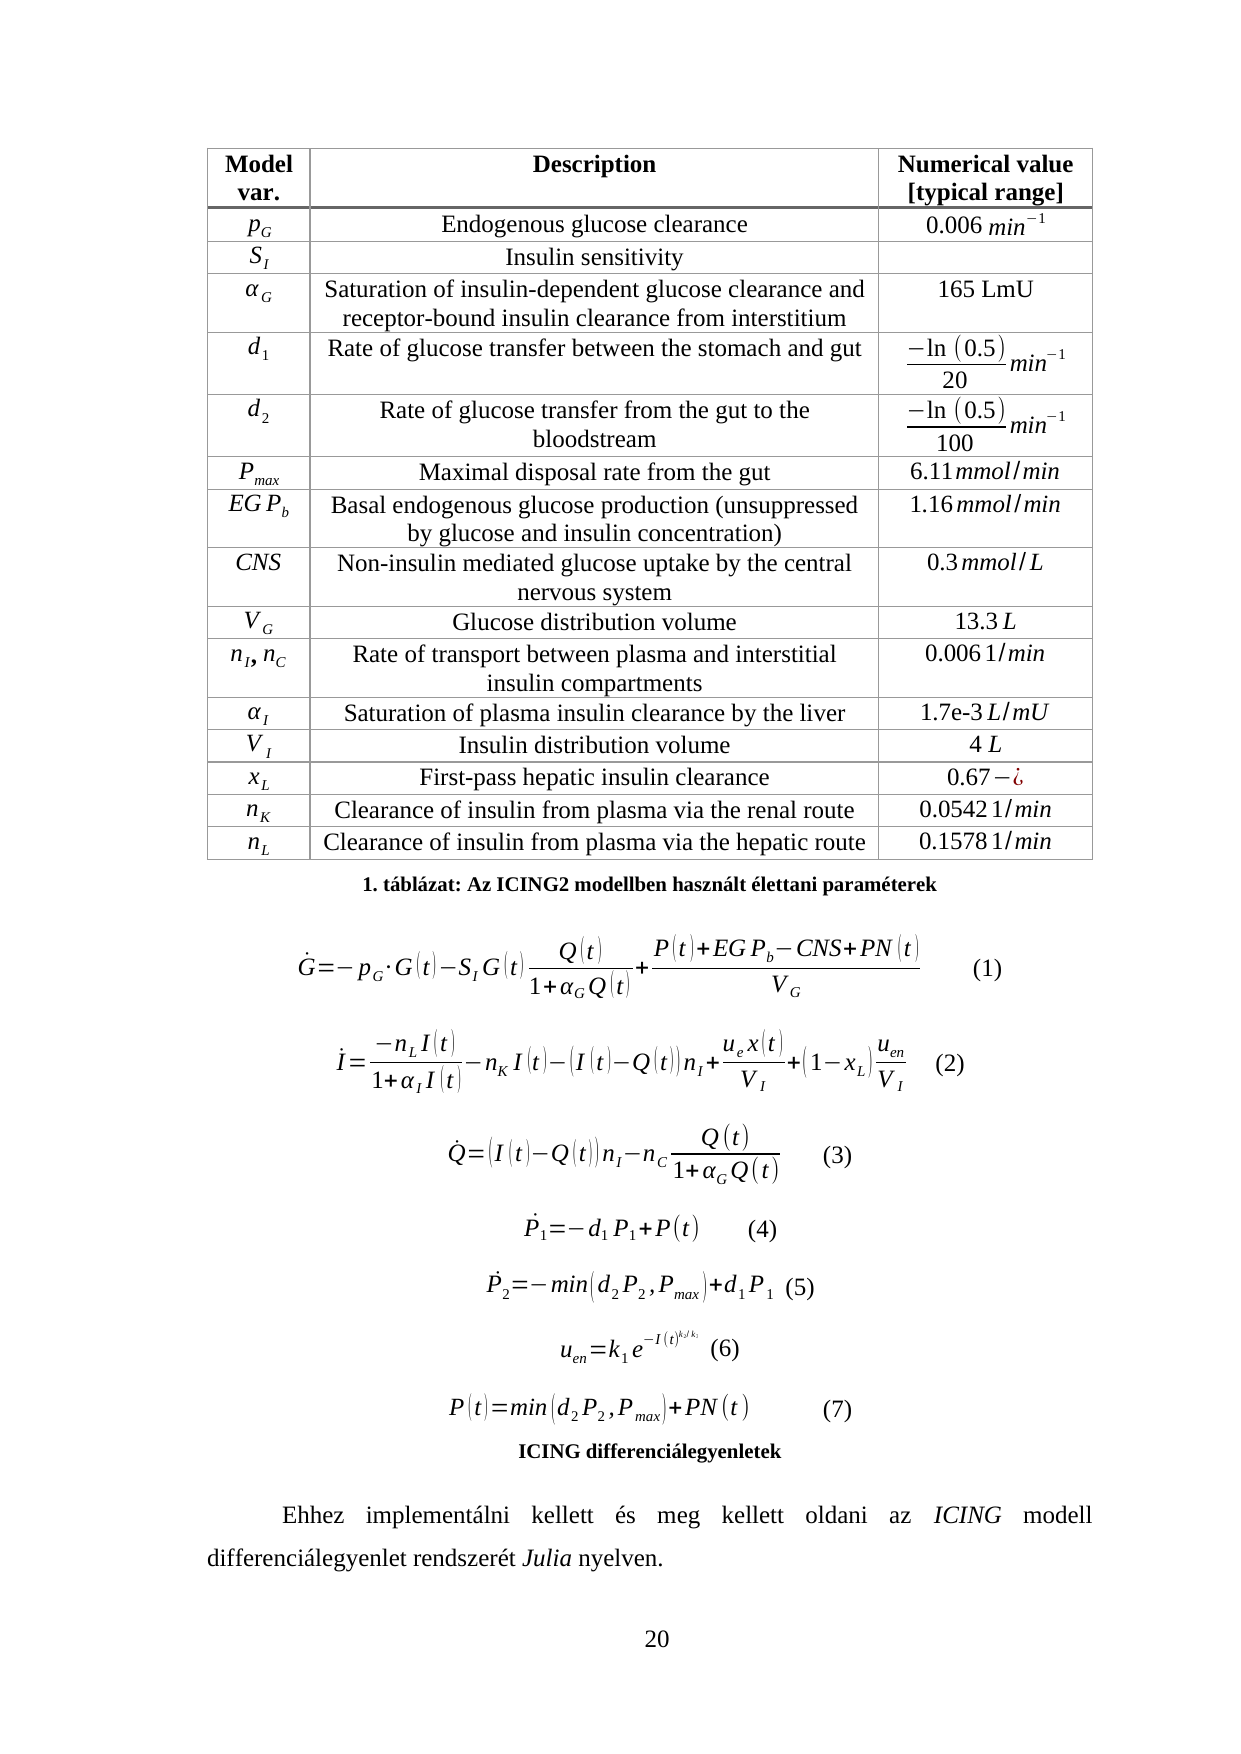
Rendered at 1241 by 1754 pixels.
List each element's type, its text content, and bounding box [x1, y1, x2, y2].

table_cell Rate of glucose transfer from the gut to the bloodstream [311, 395, 878, 456]
table_cell [879, 457, 1092, 489]
table_cell [208, 827, 309, 859]
table_cell [879, 763, 1092, 794]
table_cell , [208, 639, 309, 697]
table_cell Clearance of insulin from plasma via the renal route [311, 795, 878, 826]
table_cell [208, 698, 309, 729]
table_cell [208, 548, 309, 606]
table_cell [208, 209, 309, 241]
table_cell Insulin sensitivity [311, 242, 878, 273]
table_cell [208, 730, 309, 761]
table_header Model var. [208, 149, 309, 206]
table_cell [879, 730, 1092, 761]
table_header Numerical value [typical range] [879, 149, 1092, 206]
table_cell [879, 242, 1092, 273]
table_cell [208, 395, 309, 456]
table_cell Saturation of plasma insulin clearance by the liver [311, 698, 878, 729]
table_cell [208, 274, 309, 332]
table_cell [208, 607, 309, 638]
table_cell [879, 795, 1092, 826]
table_cell Rate of transport between plasma and interstitial insulin compartments [311, 639, 878, 697]
table_cell Clearance of insulin from plasma via the hepatic route [311, 827, 878, 859]
table_cell [208, 242, 309, 273]
table_cell [208, 333, 309, 394]
text Ehhez implementálni kellett és meg kellett oldani az ICING modell differenciálegyenlet rendszerét Julia nyelven. [207, 1500, 1092, 1572]
table_cell [208, 457, 309, 489]
table_cell [879, 639, 1092, 697]
table_cell [208, 795, 309, 826]
table_cell [208, 490, 309, 547]
table_cell [879, 827, 1092, 859]
table_cell 0.006 [879, 209, 1092, 241]
table_header Description [311, 149, 878, 206]
table_cell Rate of glucose transfer between the stomach and gut [311, 333, 878, 394]
table_cell Insulin distribution volume [311, 730, 878, 761]
table_cell Maximal disposal rate from the gut [311, 457, 878, 489]
table_cell Glucose distribution volume [311, 607, 878, 638]
text ICING differenciálegyenletek [207, 1439, 1092, 1463]
table_cell Endogenous glucose clearance [311, 209, 878, 241]
table_cell Basal endogenous glucose production (unsuppressed by glucose and insulin concentration) [311, 490, 878, 547]
table_cell Non-insulin mediated glucose uptake by the central nervous system [311, 548, 878, 606]
table_cell [879, 395, 1092, 456]
table_cell 165 LmU [879, 274, 1092, 332]
table_cell [879, 490, 1092, 547]
table_cell [208, 763, 309, 794]
table_cell Saturation of insulin-dependent glucose clearance and receptor-bound insulin clearance from interstitium [311, 274, 878, 332]
table_cell [879, 607, 1092, 638]
table_cell First-pass hepatic insulin clearance [311, 763, 878, 794]
table_cell [879, 698, 1092, 729]
table_cell [879, 548, 1092, 606]
table_cell [879, 333, 1092, 394]
